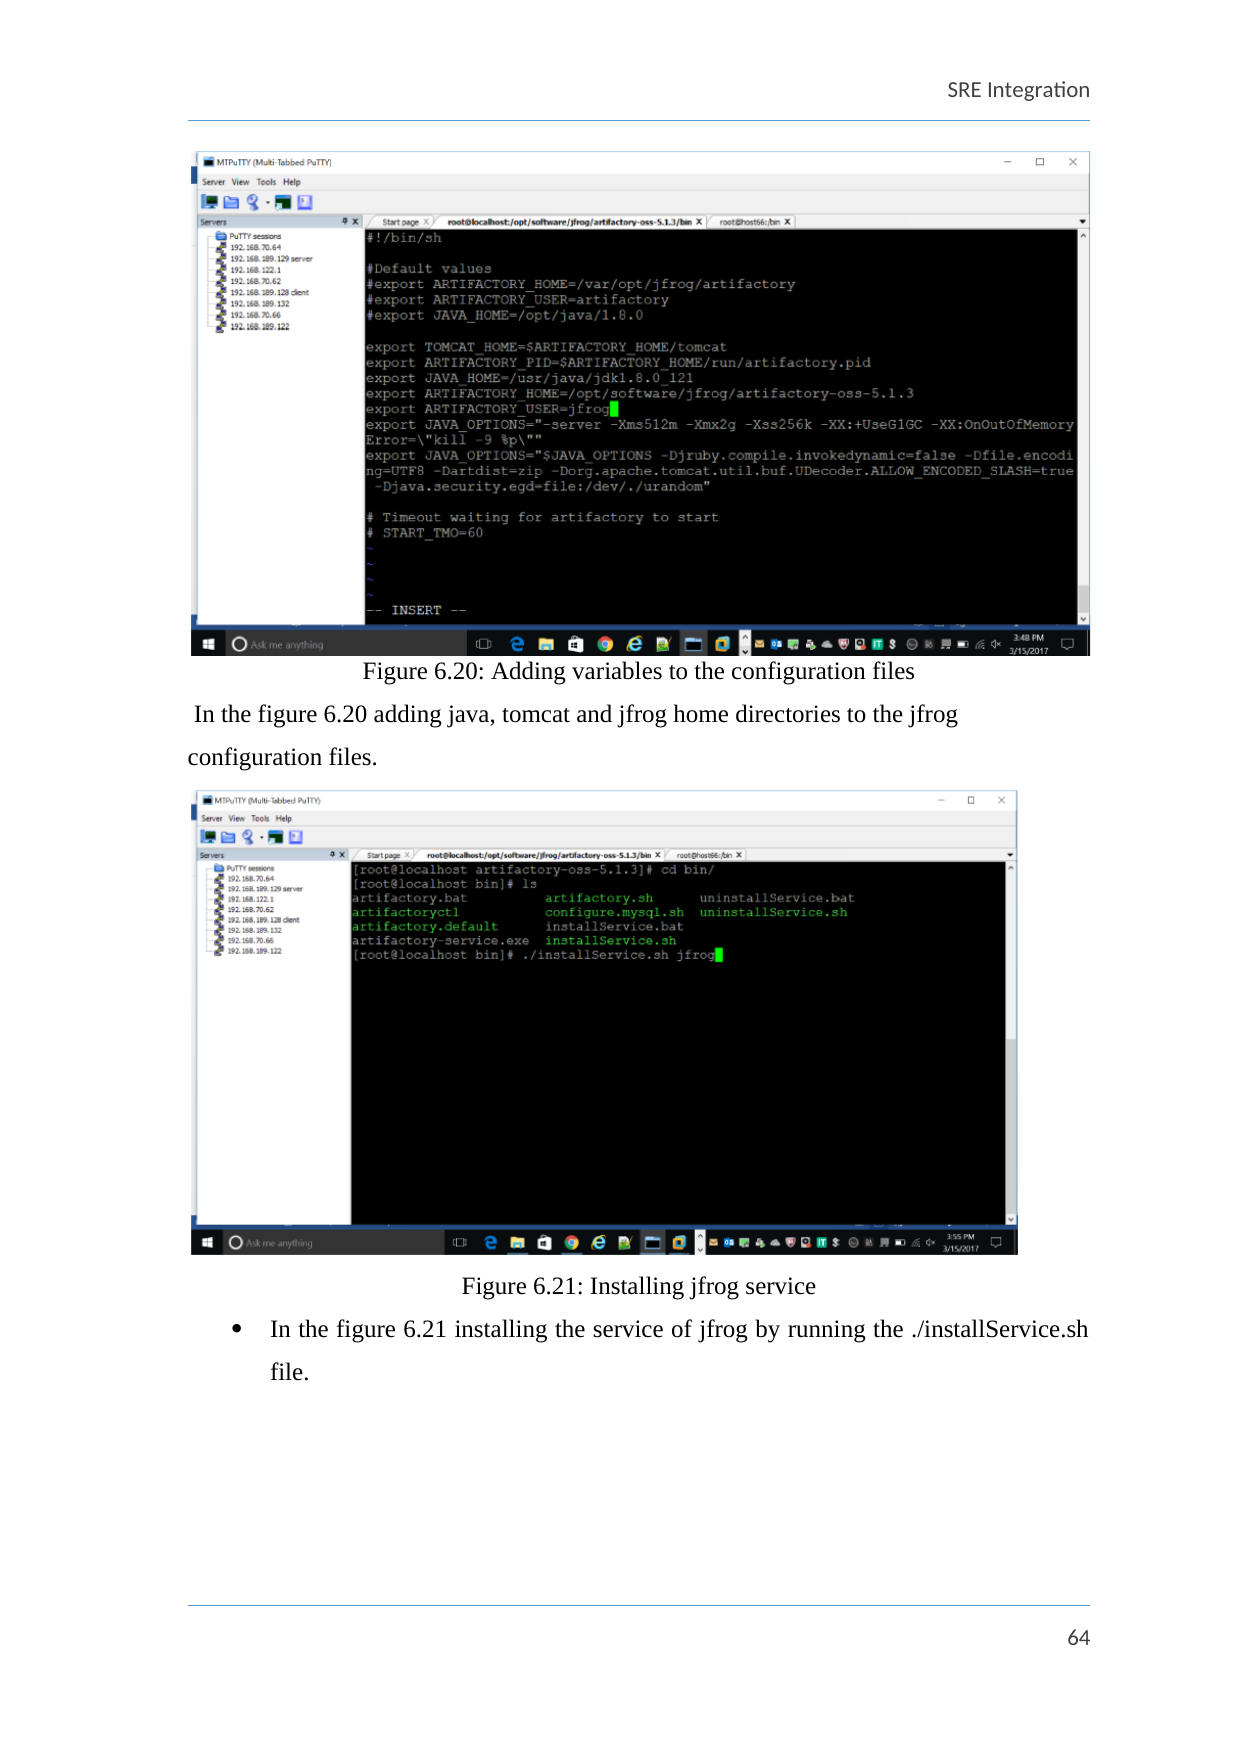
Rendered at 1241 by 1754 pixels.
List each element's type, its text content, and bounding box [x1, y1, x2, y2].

text In the figure 6.20 adding java, tomcat and jfrog home directories to the jfrog configuration files. [187, 699, 1090, 771]
list In the figure 6.21 installing the service of jfrog by running the ./installService.sh file. [232, 1314, 1090, 1386]
picture [187, 148, 1091, 656]
picture [187, 785, 1020, 1257]
text Figure 6.21: Installing jfrog service [187, 1271, 1090, 1300]
text Figure 6.20: Adding variables to the configuration files [187, 656, 1090, 684]
